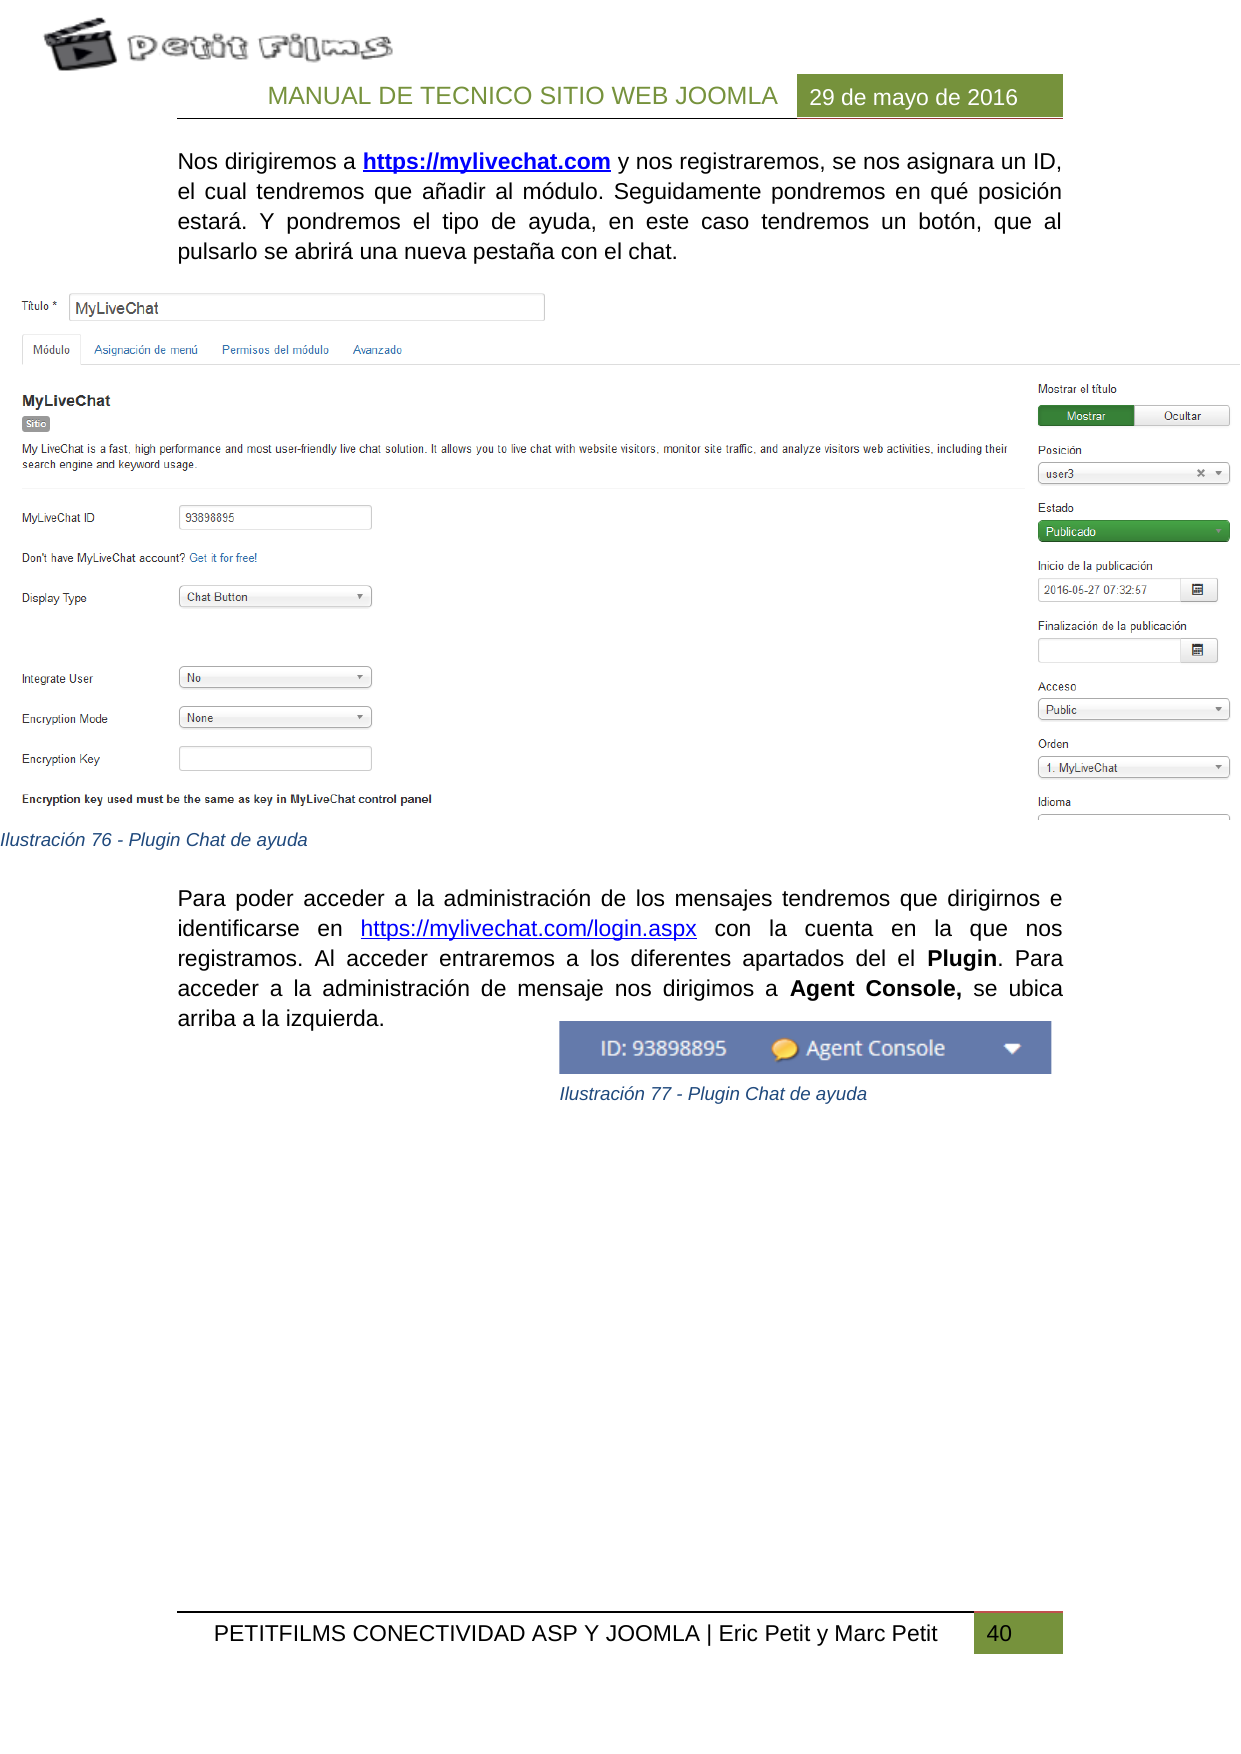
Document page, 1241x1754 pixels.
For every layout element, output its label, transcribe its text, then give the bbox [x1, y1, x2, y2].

text Para poder acceder a la administración de los mensajes tendremos que dirigirnos e identificarse en https://mylivechat.com/login.aspx con la cuenta en la que nos registramos. Al acceder entraremos a los diferentes apartados del el Plugin. Para acceder a la administración de mensaje nos dirigimos a Agent Console, se ubica arriba a la izquierda. [177, 884, 1063, 1032]
text Nos dirigiremos a https://mylivechat.com y nos registraremos, se nos asignara un ID, el cual tendremos que añadir al módulo. Seguidamente pondremos en qué posición estará. Y pondremos el tipo de ayuda, en este caso tendremos un botón, que al pulsarlo se abrirá una nueva pestaña con el chat. [177, 148, 1063, 264]
picture [37, 12, 399, 77]
picture [14, 286, 1240, 820]
